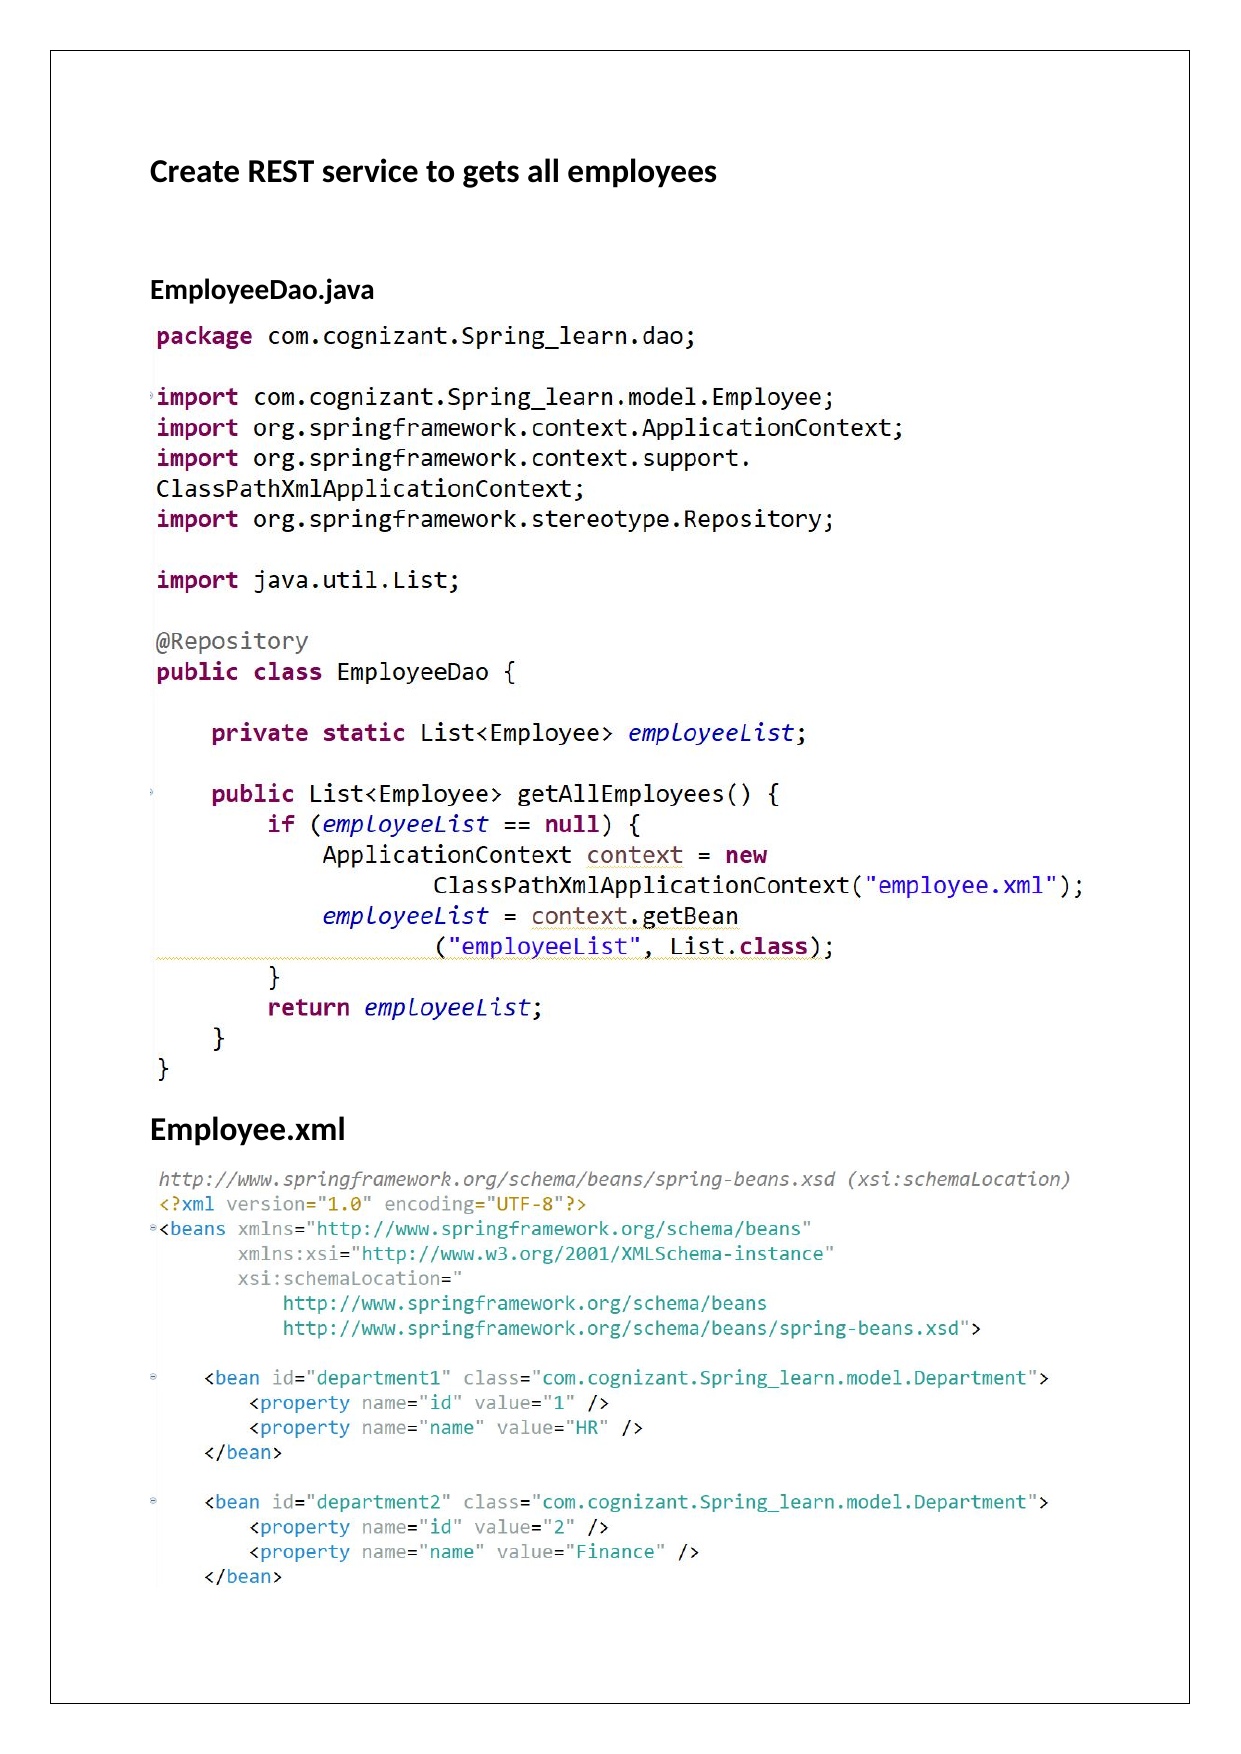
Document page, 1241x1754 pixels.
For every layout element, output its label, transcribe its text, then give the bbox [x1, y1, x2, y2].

picture [150, 326, 1091, 1089]
text Create REST service to gets all employees [150, 150, 1090, 191]
text Employee.xml [150, 1108, 1090, 1149]
picture [150, 1168, 1091, 1588]
text EmployeeDao.java [150, 271, 1090, 307]
